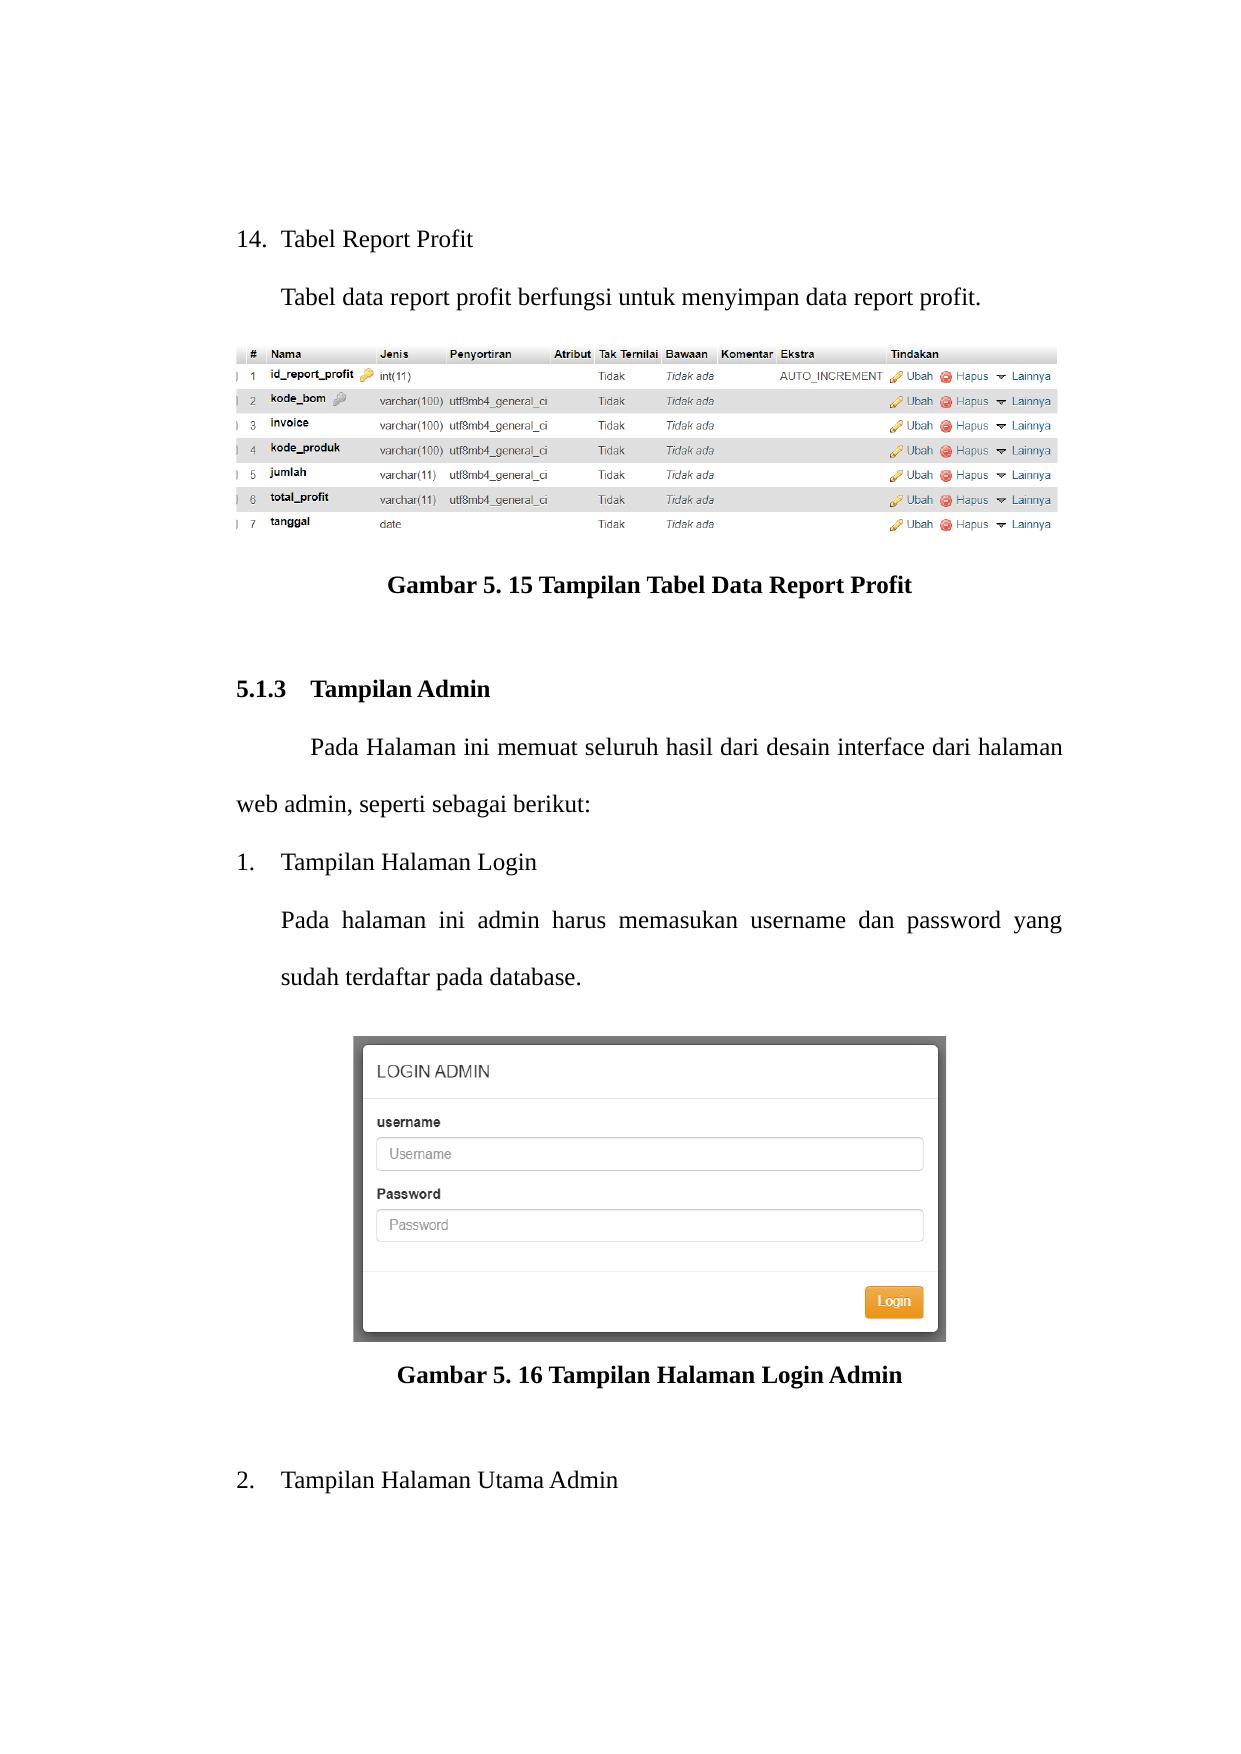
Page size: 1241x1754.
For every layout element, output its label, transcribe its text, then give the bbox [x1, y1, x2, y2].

text Gambar 5. 15 Tampilan Tabel Data Report Profit [236, 570, 1063, 599]
text Gambar 5. 16 Tampilan Halaman Login Admin [236, 1361, 1063, 1389]
text Tabel data report profit berfungsi untuk menyimpan data report profit. [281, 282, 1063, 310]
picture [353, 1036, 947, 1342]
list Tabel Report Profit [236, 224, 1063, 253]
subtitle 5.1.3 Tampilan Admin [236, 674, 1063, 703]
list Tampilan Halaman Login [236, 847, 1063, 876]
list Tampilan Halaman Utama Admin [236, 1465, 1063, 1494]
list Pada halaman ini admin harus memasukan username dan password yang sudah terdaftar pada database. [281, 905, 1063, 991]
picture [236, 339, 1063, 543]
text Pada Halaman ini memuat seluruh hasil dari desain interface dari halaman web admin, seperti sebagai berikut: [236, 732, 1063, 818]
